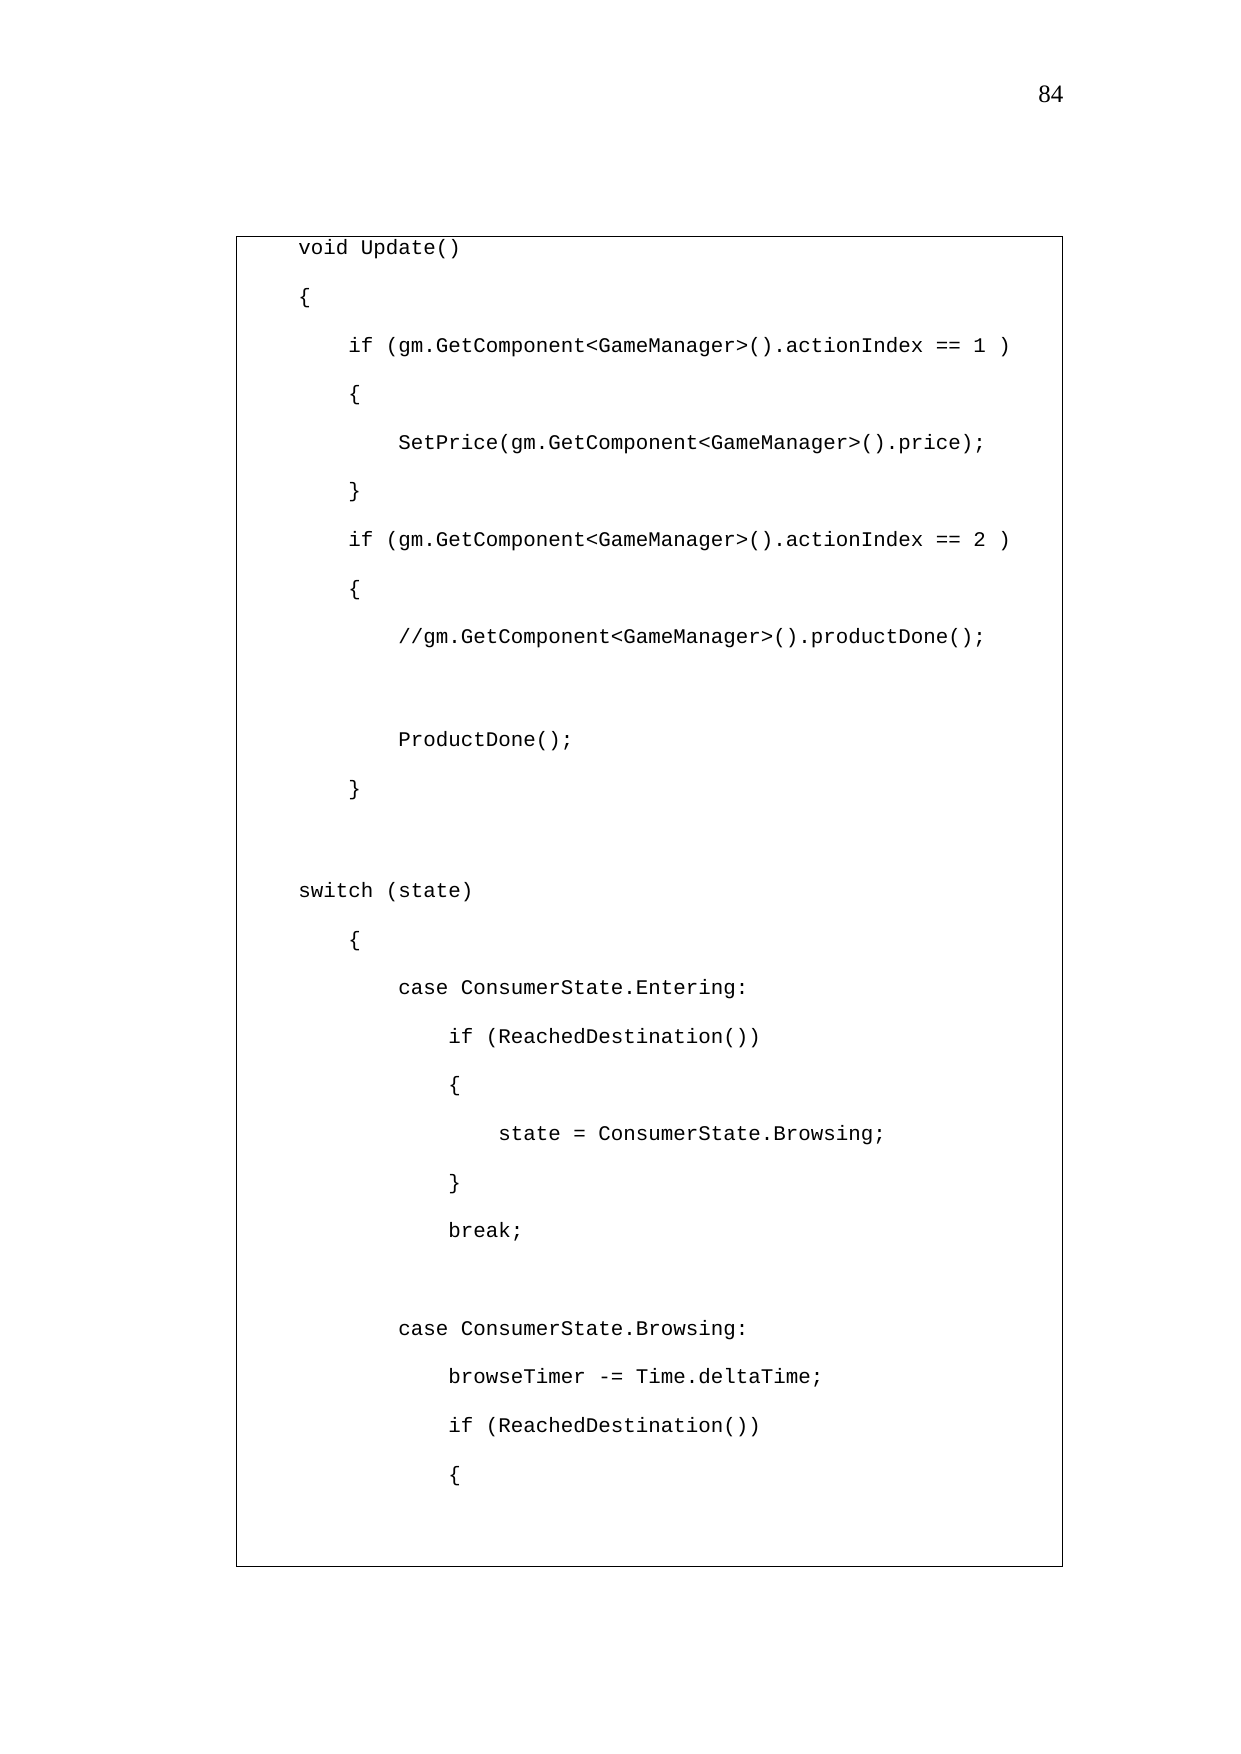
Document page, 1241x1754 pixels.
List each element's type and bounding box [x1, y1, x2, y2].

table_header [237, 237, 1062, 1566]
